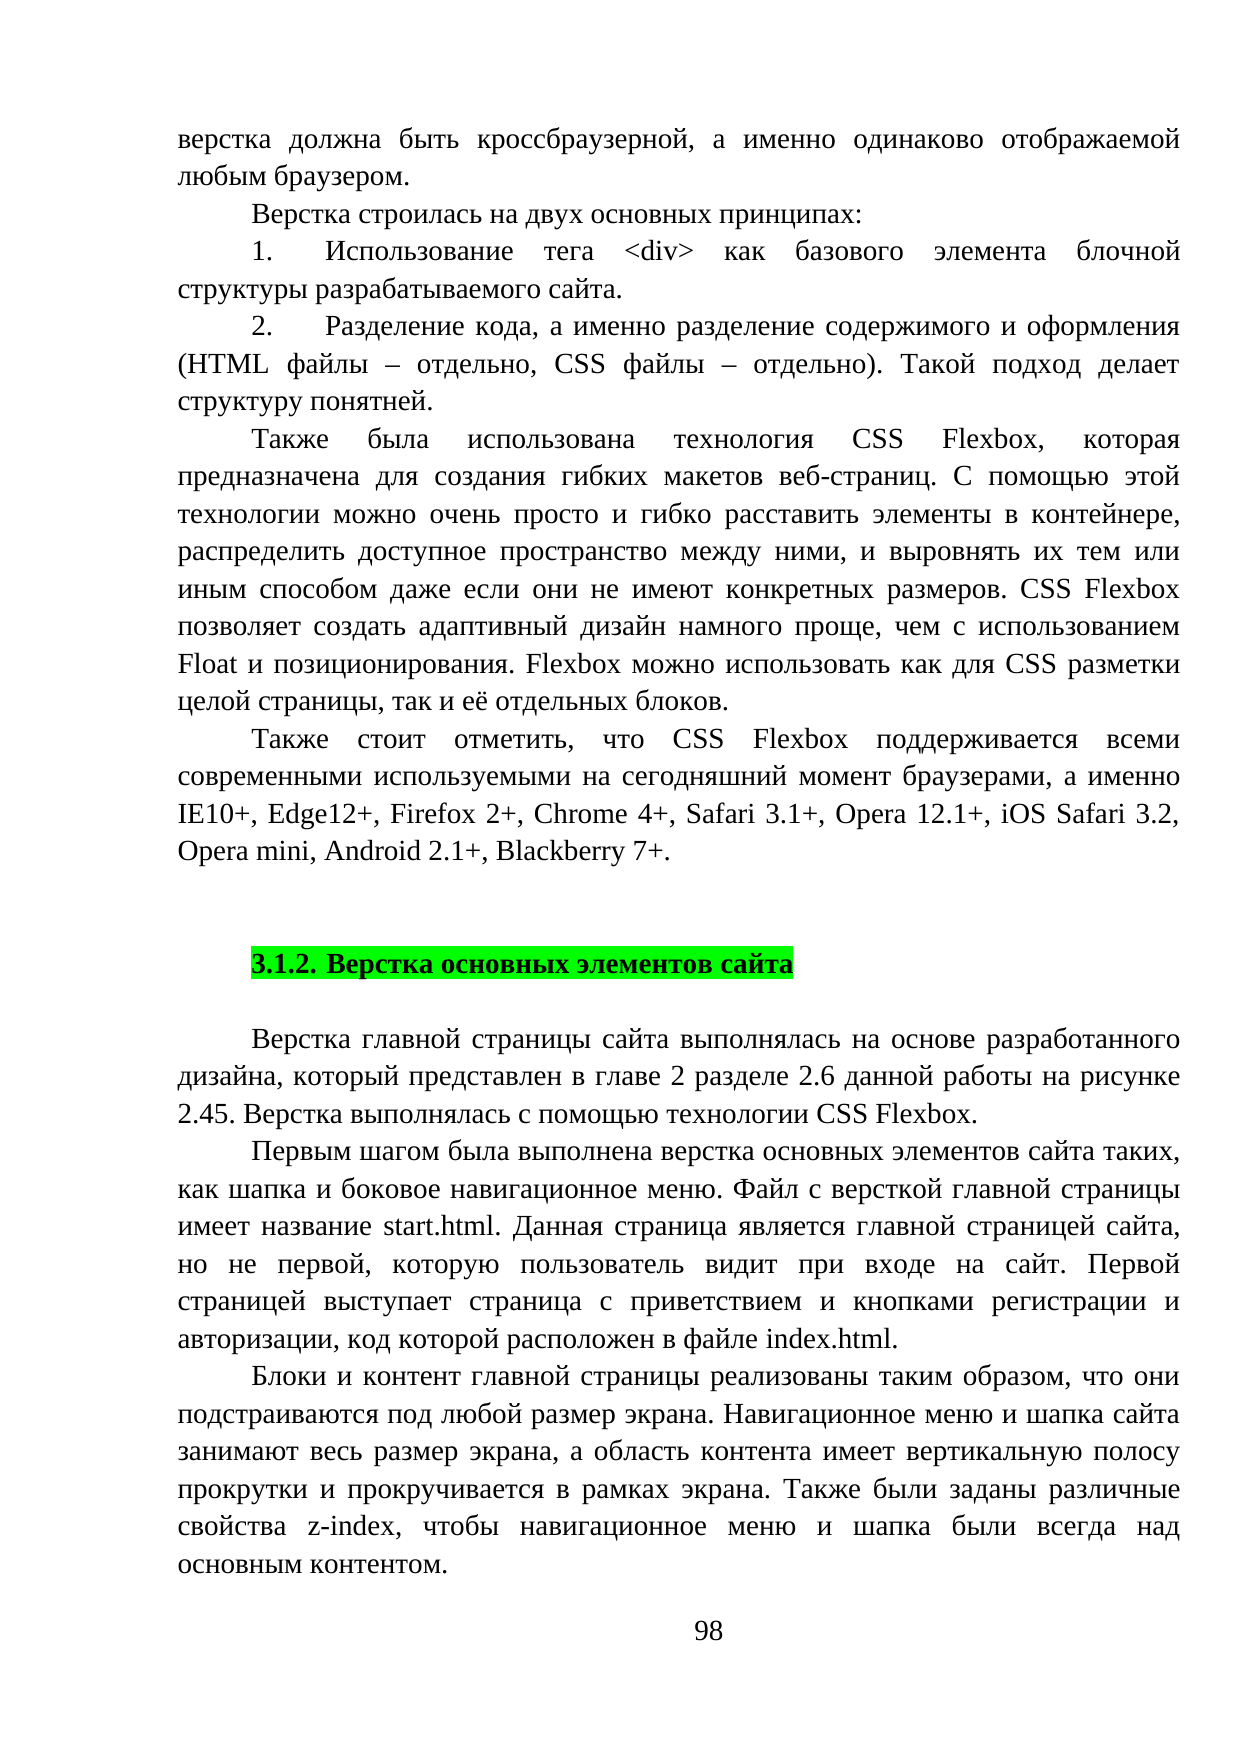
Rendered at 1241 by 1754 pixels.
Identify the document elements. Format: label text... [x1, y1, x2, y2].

list Использование тега <div> как базового элемента блочной структуры разрабатываемого сайта. [177, 231, 1181, 306]
list Верстка основных элементов сайта [251, 943, 1181, 981]
text Верстка главной страницы сайта выполнялась на основе разработанного дизайна, который представлен в главе 2 разделе 2.6 данной работы на рисунке 2.45. Верстка выполнялась с помощью технологии CSS Flexbox. [177, 1018, 1181, 1131]
text Также стоит отметить, что CSS Flexbox поддерживается всеми современными используемыми на сегодняшний момент браузерами, а именно IE10+, Edge12+, Firefox 2+, Chrome 4+, Safari 3.1+, Opera 12.1+, iOS Safari 3.2, Opera mini, Android 2.1+, Blackberry 7+. [177, 718, 1181, 868]
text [177, 118, 1181, 193]
text Блоки и контент главной страницы реализованы таким образом, что они подстраиваются под любой размер экрана. Навигационное меню и шапка сайта занимают весь размер экрана, а область контента имеет вертикальную полосу прокрутки и прокручивается в рамках экрана. Также были заданы различные свойства z-index, чтобы навигационное меню и шапка были всегда над основным контентом. [177, 1356, 1181, 1581]
text Верстка строилась на двух основных принципах: [177, 193, 1181, 231]
text Первым шагом была выполнена верстка основных элементов сайта таких, как шапка и боковое навигационное меню. Файл с версткой главной страницы имеет название start.html. Данная страница является главной страницей сайта, но не первой, которую пользователь видит при входе на сайт. Первой страницей выступает страница с приветствием и кнопками регистрации и авторизации, код которой расположен в файле index.html. [177, 1131, 1181, 1356]
text Также была использована технология CSS Flexbox, которая предназначена для создания гибких макетов веб-страниц. С помощью этой технологии можно очень просто и гибко расставить элементы в контейнере, распределить доступное пространство между ними, и выровнять их тем или иным способом даже если они не имеют конкретных размеров. CSS Flexbox позволяет создать адаптивный дизайн намного проще, чем с использованием Float и позиционирования. Flexbox можно использовать как для CSS разметки целой страницы, так и её отдельных блоков. [177, 418, 1181, 718]
list Разделение кода, а именно разделение содержимого и оформления (HTML файлы – отдельно, CSS файлы – отдельно). Такой подход делает структуру понятней. [177, 306, 1181, 418]
